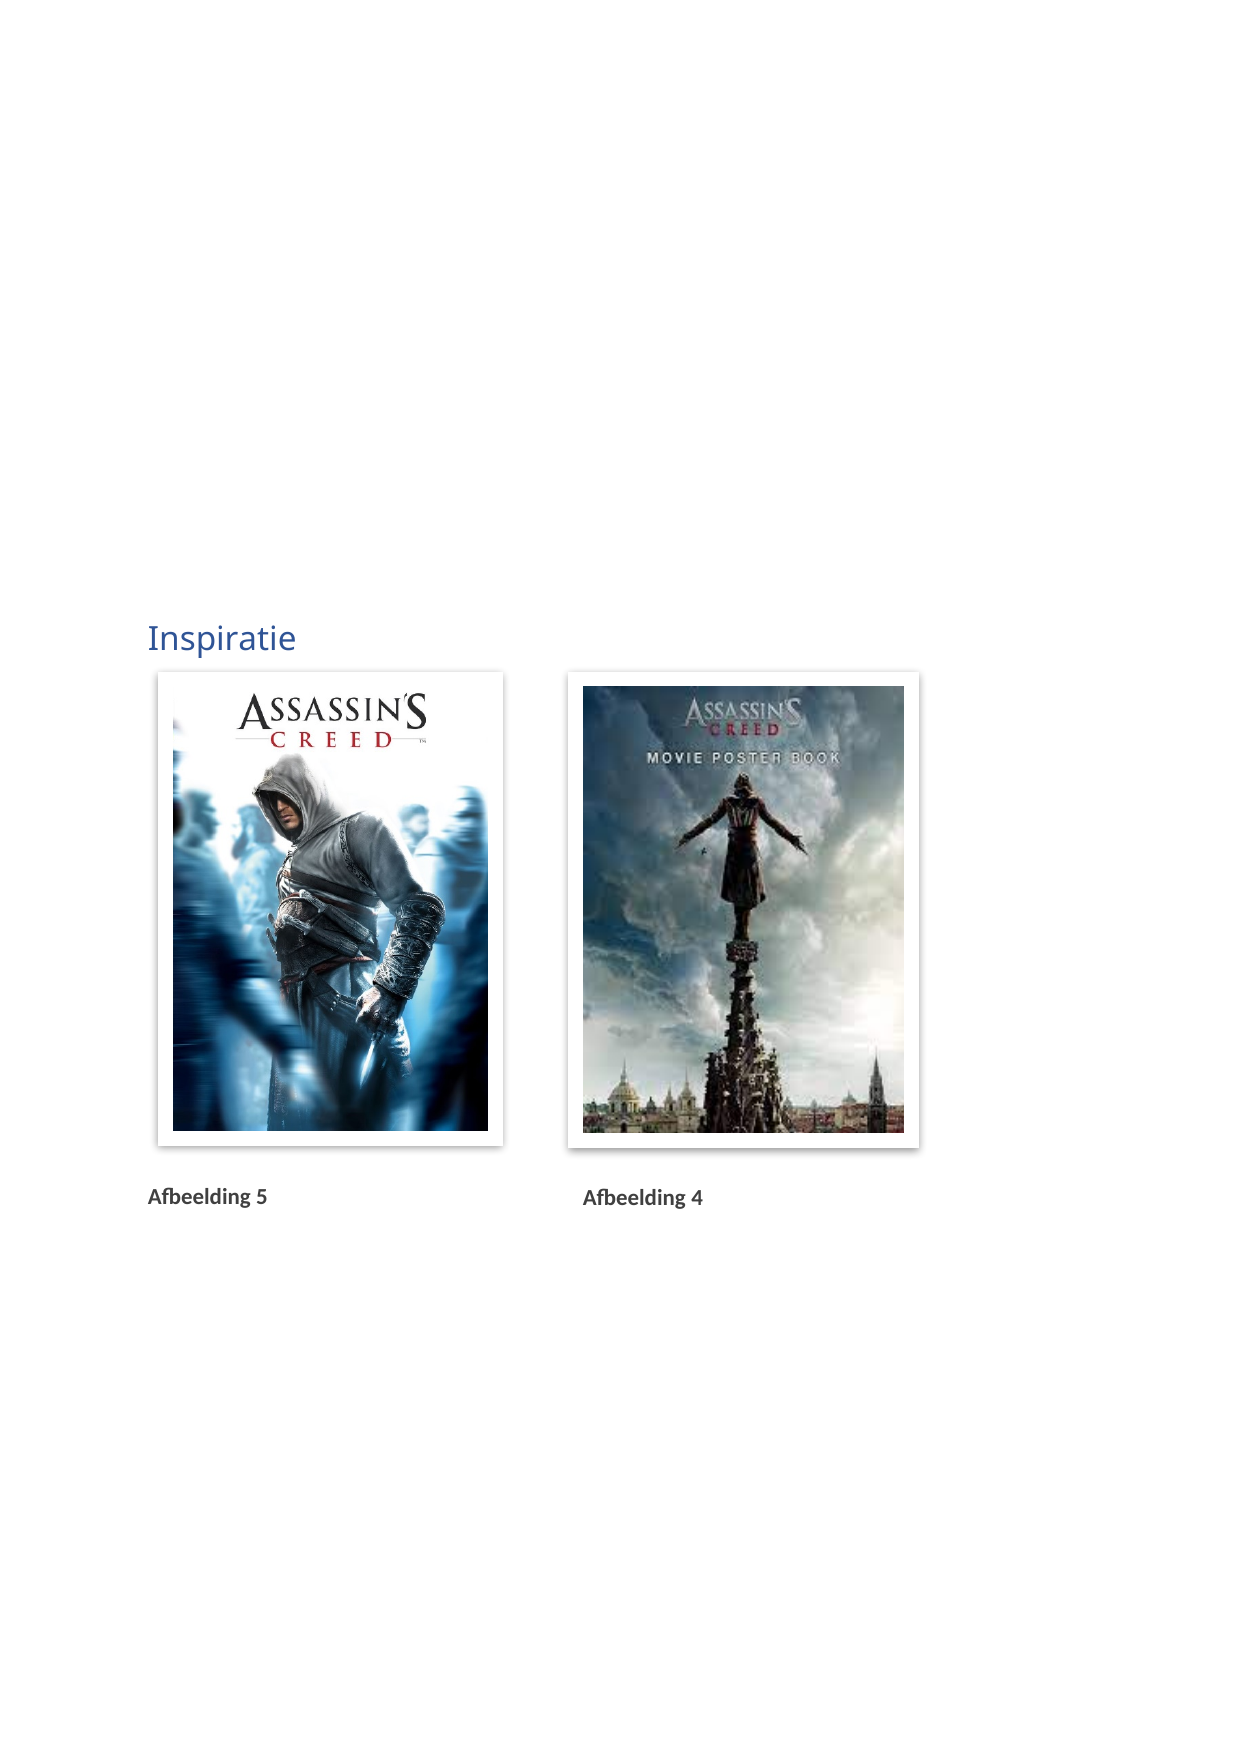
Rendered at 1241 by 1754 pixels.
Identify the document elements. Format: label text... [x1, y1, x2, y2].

picture [583, 686, 904, 1133]
picture [173, 687, 488, 1131]
subtitle Inspiratie [148, 614, 1093, 660]
